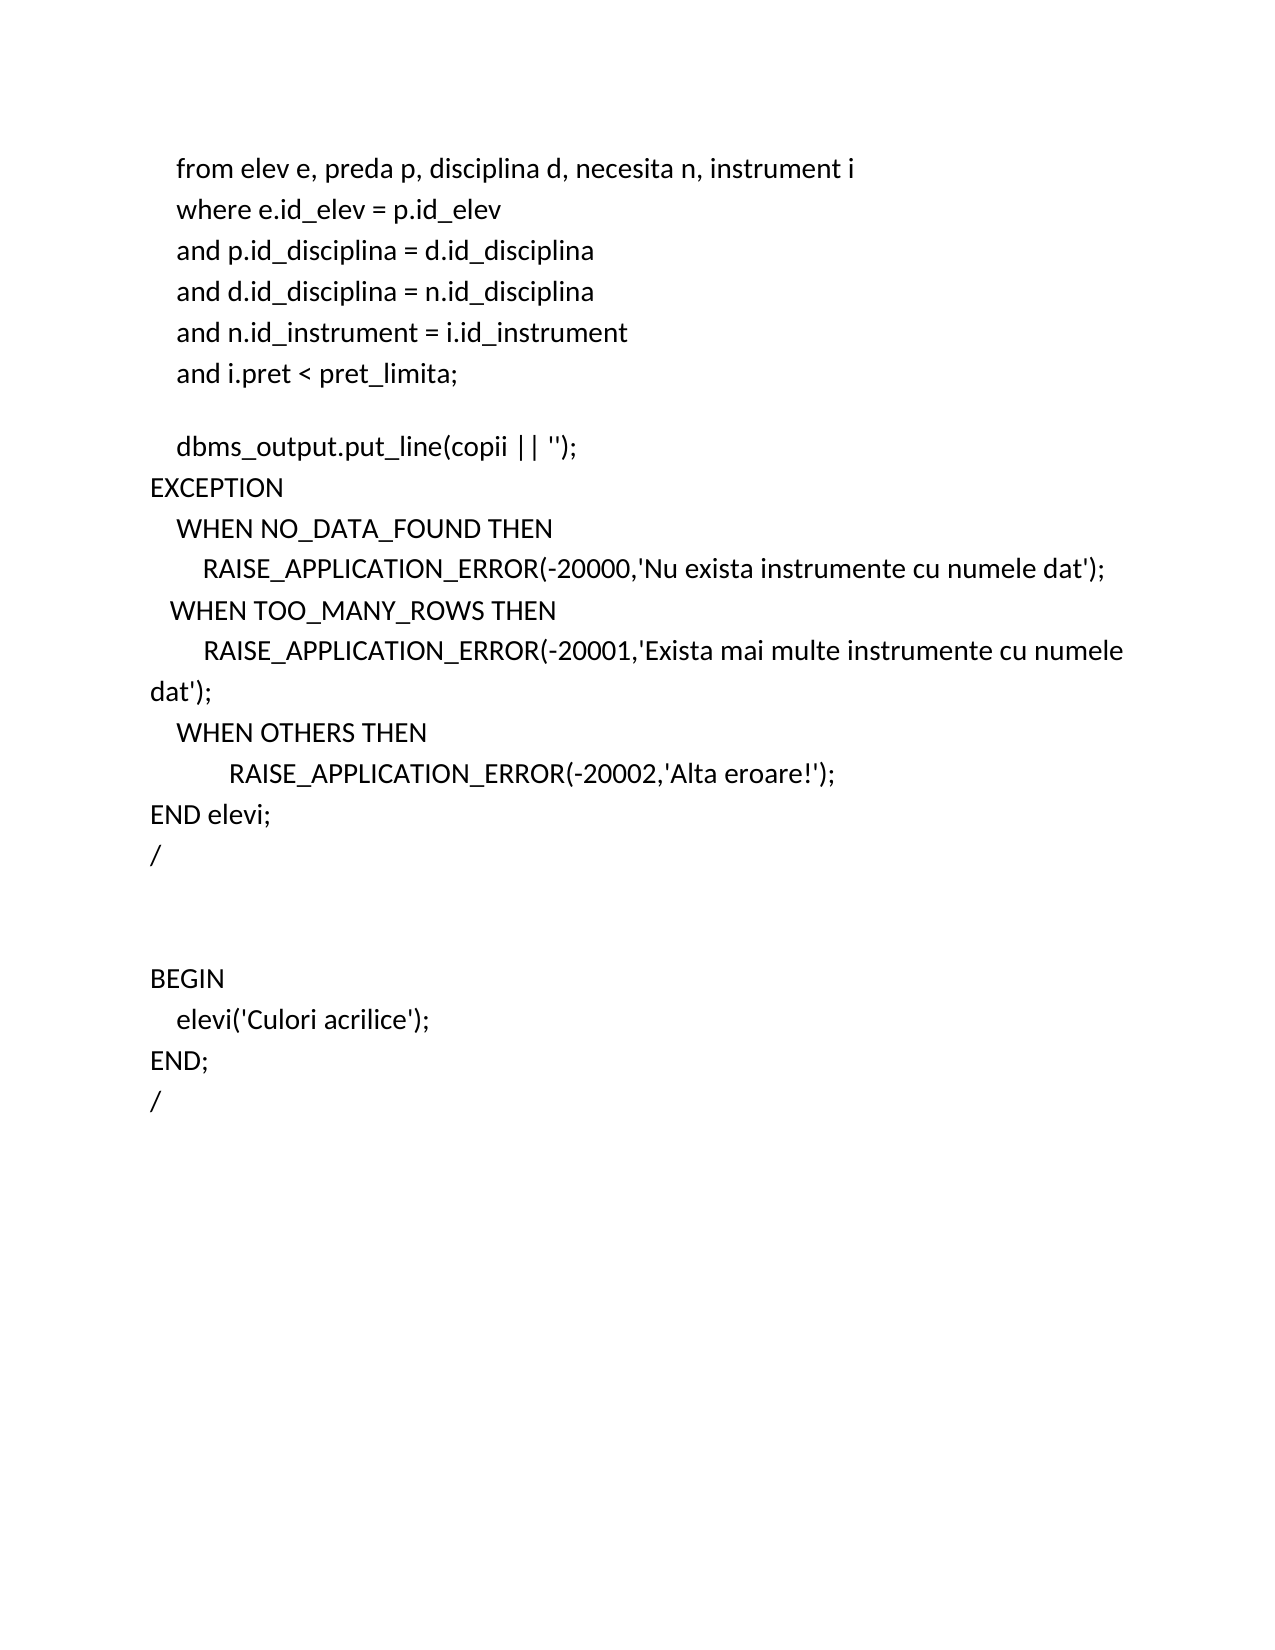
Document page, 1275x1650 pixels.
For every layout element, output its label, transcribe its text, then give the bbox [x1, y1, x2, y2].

text / [150, 1083, 1125, 1118]
text WHEN TOO_MANY_ROWS THEN [150, 592, 1125, 627]
text END elevi; [150, 796, 1125, 832]
text and p.id_disciplina = d.id_disciplina [150, 232, 1125, 267]
text RAISE_APPLICATION_ERROR(-20000,'Nu exista instrumente cu numele dat'); [150, 551, 1125, 586]
text and n.id_instrument = i.id_instrument [150, 314, 1125, 349]
text where e.id_elev = p.id_elev [150, 191, 1125, 227]
text and d.id_disciplina = n.id_disciplina [150, 273, 1125, 308]
text RAISE_APPLICATION_ERROR(-20002,'Alta eroare!'); [150, 755, 1125, 791]
text END; [150, 1042, 1125, 1077]
text EXCEPTION [150, 469, 1125, 504]
text WHEN OTHERS THEN [150, 714, 1125, 750]
text BEGIN [150, 960, 1125, 996]
text dbms_output.put_line(copii || ''); [150, 428, 1125, 463]
text WHEN NO_DATA_FOUND THEN [150, 510, 1125, 545]
text and i.pret < pret_limita; [150, 355, 1125, 390]
text elevi('Culori acrilice'); [150, 1001, 1125, 1037]
text from elev e, preda p, disciplina d, necesita n, instrument i [150, 150, 1125, 186]
text RAISE_APPLICATION_ERROR(-20001,'Exista mai multe instrumente cu numele dat'); [150, 632, 1125, 709]
text / [150, 837, 1125, 873]
